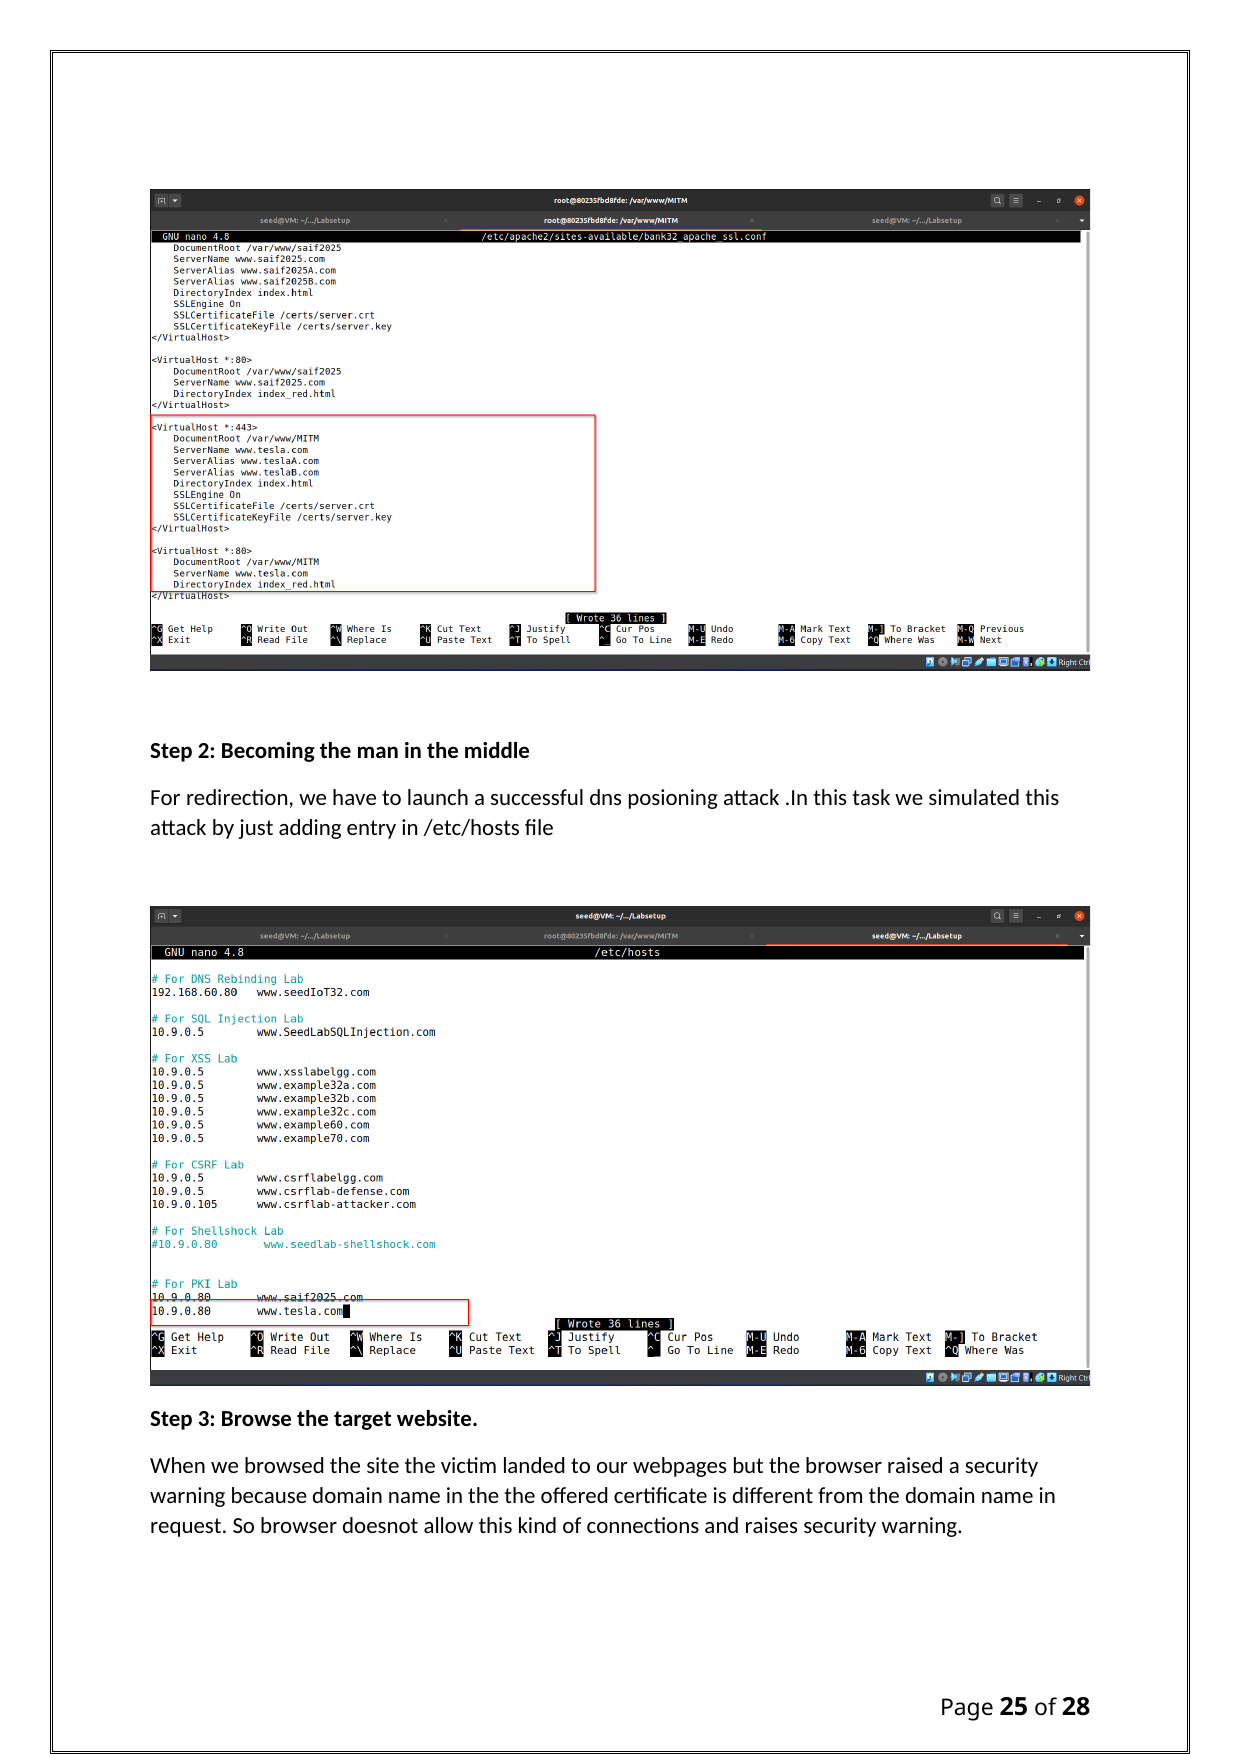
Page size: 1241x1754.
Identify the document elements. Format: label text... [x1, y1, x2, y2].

picture [150, 906, 1091, 1386]
text Step 2: Becoming the man in the middle [150, 736, 1090, 764]
picture [150, 189, 1091, 671]
text For redirection, we have to launch a successful dns posioning attack .In this task we simulated this attack by just adding entry in /etc/hosts file [150, 783, 1090, 841]
text Step 3: Browse the target website. [150, 1404, 1090, 1432]
text When we browsed the site the victim landed to our webpages but the browser raised a security warning because domain name in the the offered certificate is different from the domain name in request. So browser doesnot allow this kind of connections and raises security warning. [150, 1451, 1090, 1539]
